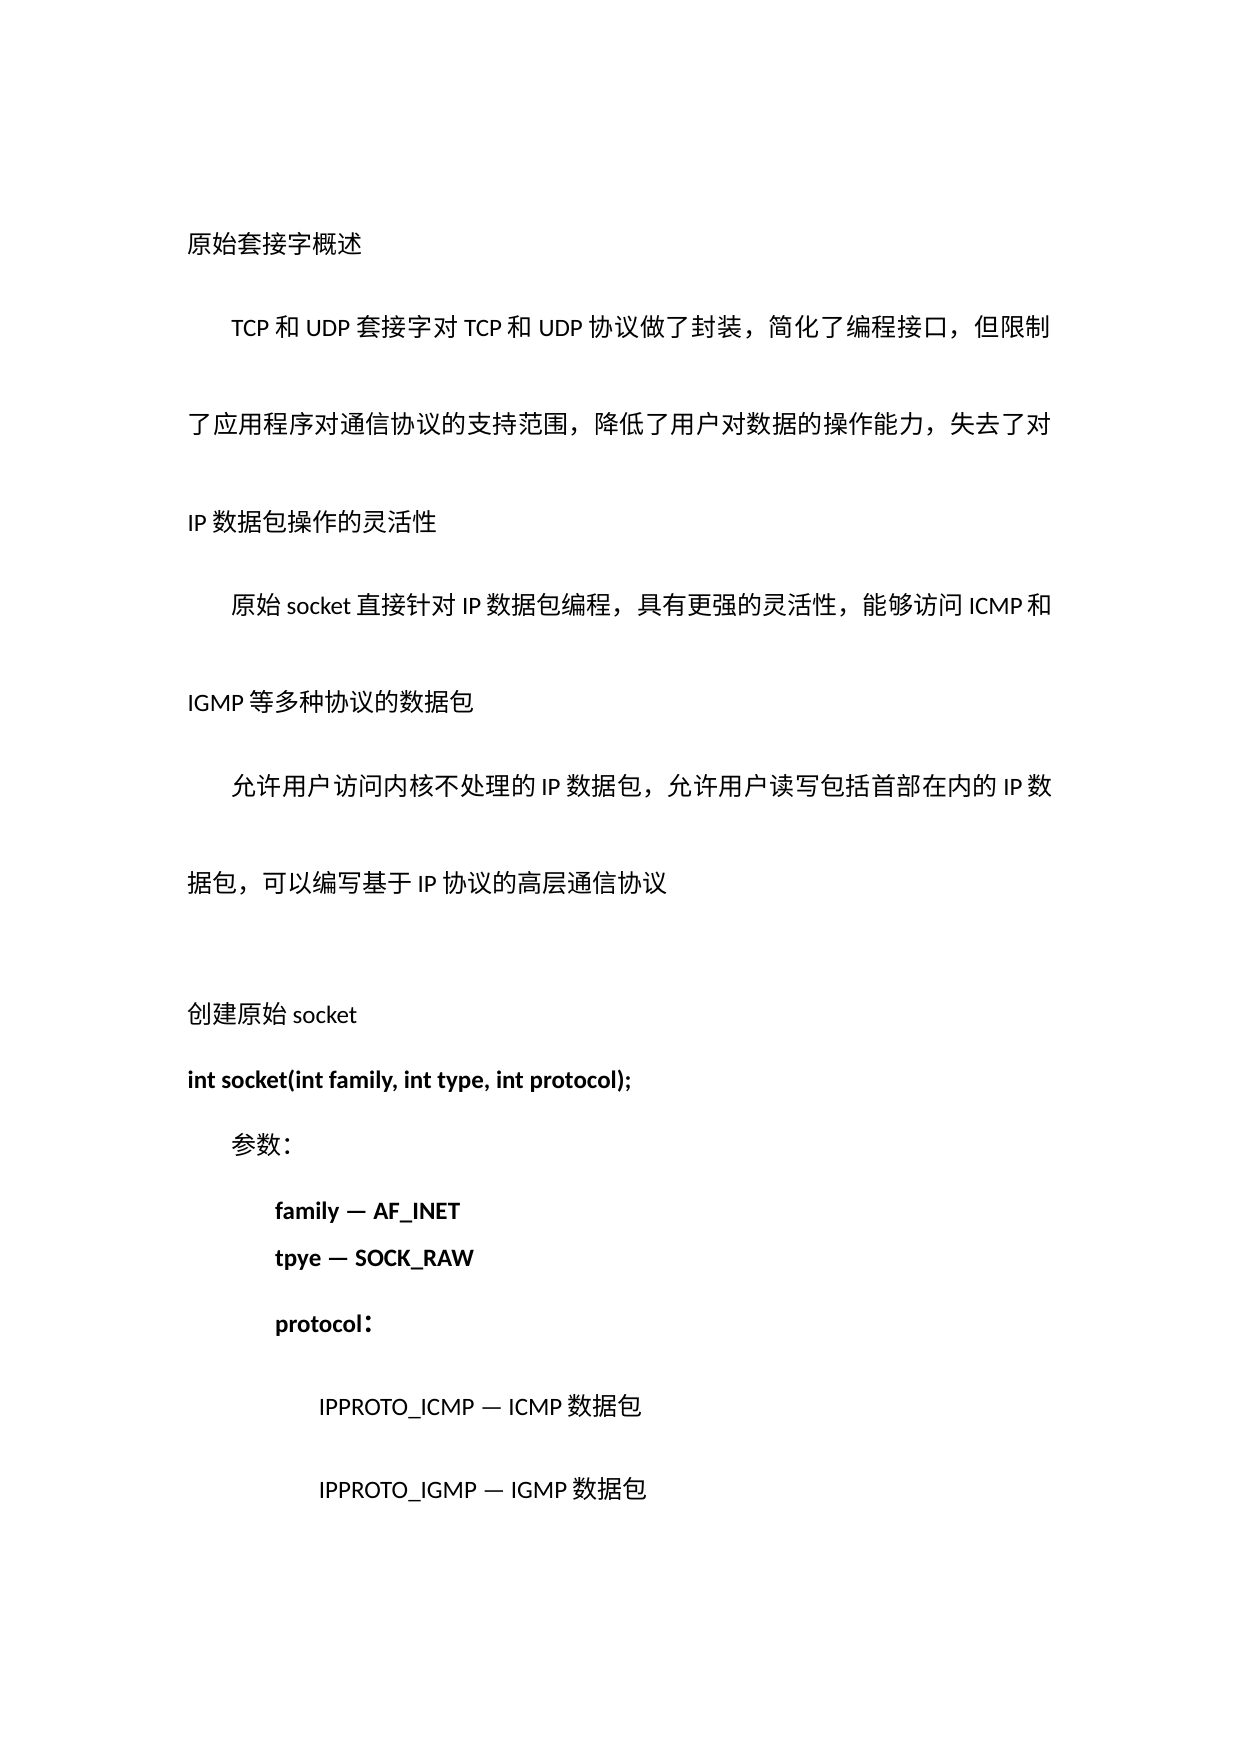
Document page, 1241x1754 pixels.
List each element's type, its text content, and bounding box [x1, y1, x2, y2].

text 参数： [187, 1111, 1053, 1176]
text 原始socket直接针对IP数据包编程，具有更强的灵活性，能够访问ICMP和IGMP等多种协议的数据包 [187, 571, 1053, 733]
text tpye — SOCK_RAW [231, 1242, 1053, 1274]
text int socket(int family, int type, int protocol); [187, 1063, 1053, 1096]
text IPPROTO_IGMP — IGMP数据包 [275, 1456, 1053, 1521]
text 创建原始socket [187, 980, 1053, 1045]
text 原始套接字概述 [187, 210, 1053, 275]
text protocol： [231, 1289, 1053, 1354]
text family — AF_INET [231, 1194, 1053, 1226]
text IPPROTO_ICMP — ICMP数据包 [275, 1372, 1053, 1437]
text TCP和UDP套接字对TCP和UDP协议做了封装，简化了编程接口，但限制了应用程序对通信协议的支持范围，降低了用户对数据的操作能力，失去了对IP数据包操作的灵活性 [187, 293, 1053, 553]
text 允许用户访问内核不处理的IP数据包，允许用户读写包括首部在内的IP数据包，可以编写基于IP协议的高层通信协议 [187, 752, 1053, 914]
